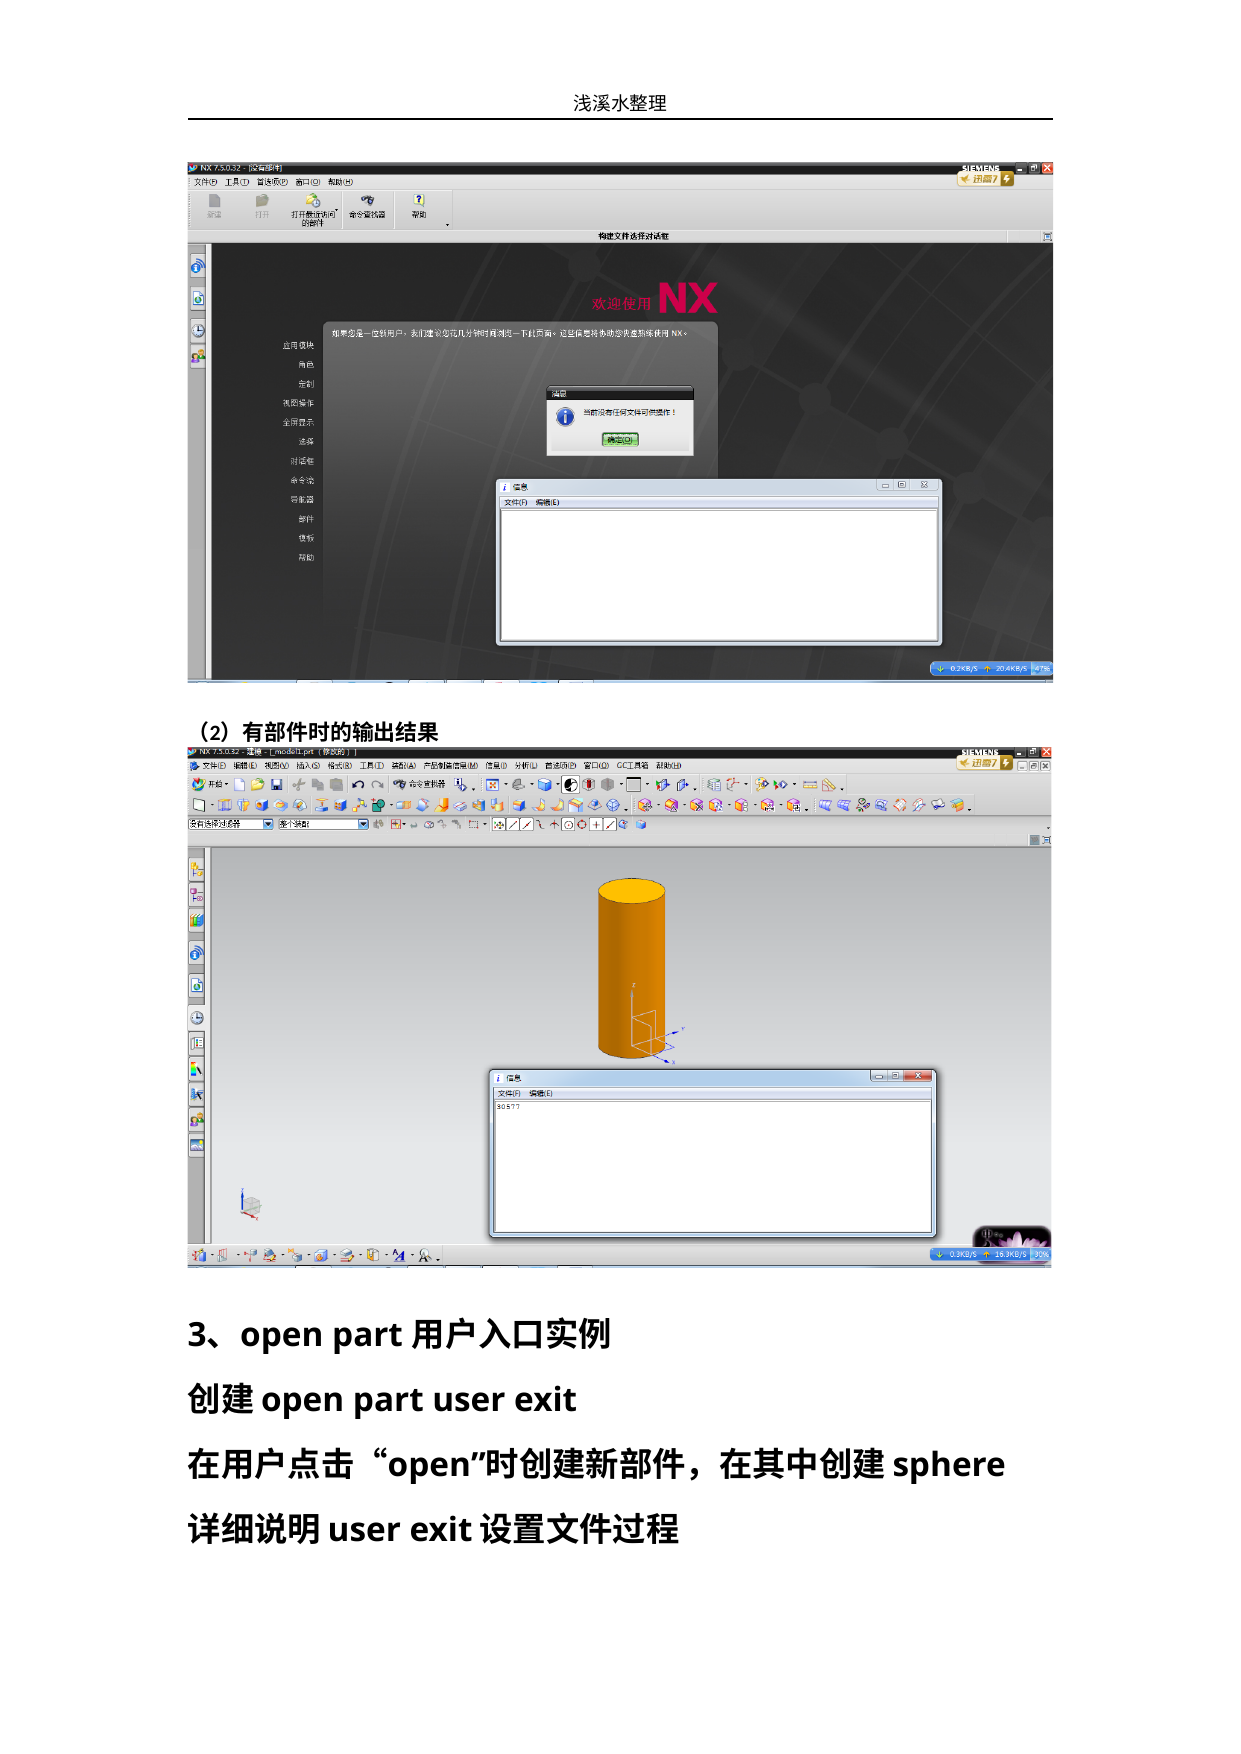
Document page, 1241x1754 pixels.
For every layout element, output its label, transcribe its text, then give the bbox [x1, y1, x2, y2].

text 3、open part 用户入口实例 [187, 1299, 1053, 1364]
picture [187, 162, 1054, 683]
text 创建open part user exit [187, 1364, 1053, 1429]
picture [187, 747, 1052, 1268]
text 详细说明user exit设置文件过程 [187, 1494, 1053, 1559]
text 在用户点击“open”时创建新部件，在其中创建sphere [187, 1429, 1053, 1494]
text （2）有部件时的输出结果 [187, 714, 1053, 747]
